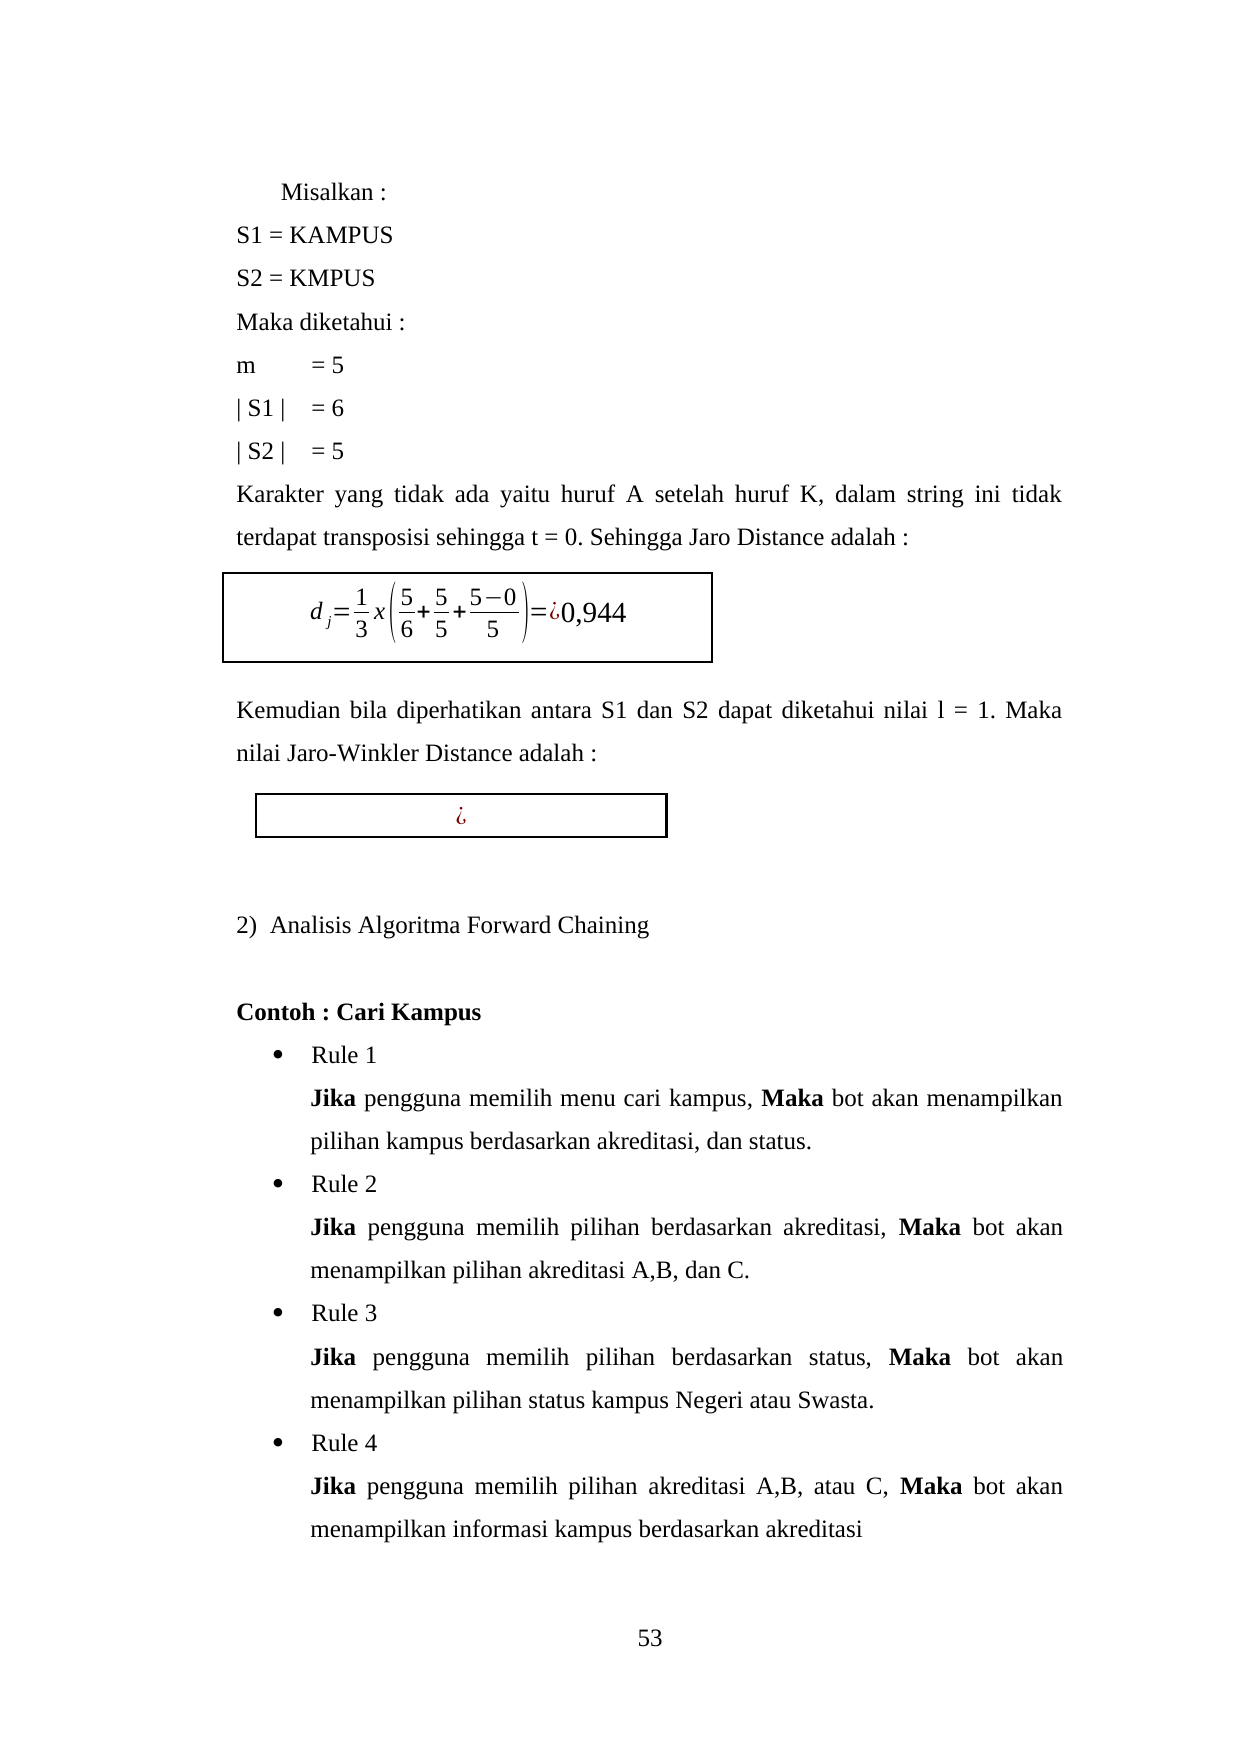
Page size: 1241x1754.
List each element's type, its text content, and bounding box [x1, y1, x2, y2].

text S2 = KMPUS [236, 263, 1063, 292]
text Contoh : Cari Kampus [236, 997, 1063, 1025]
text | S2 | = 5 [236, 436, 1063, 465]
text Karakter yang tidak ada yaitu huruf A setelah huruf K, dalam string ini tidak terdapat transposisi sehingga t = 0. Sehingga Jaro Distance adalah : [236, 479, 1063, 551]
list Rule 2 [274, 1169, 1063, 1198]
text m = 5 [236, 350, 1063, 378]
text Jika pengguna memilih pilihan berdasarkan status, Maka bot akan menampilkan pilihan status kampus Negeri atau Swasta. [310, 1342, 1063, 1413]
text Jika pengguna memilih menu cari kampus, Maka bot akan menampilkan pilihan kampus berdasarkan akreditasi, dan status. [310, 1083, 1063, 1155]
list Rule 3 [274, 1298, 1063, 1327]
text S1 = KAMPUS [236, 220, 1063, 249]
list Rule 1 [274, 1040, 1063, 1068]
text Jika pengguna memilih pilihan berdasarkan akreditasi, Maka bot akan menampilkan pilihan akreditasi A,B, dan C. [310, 1212, 1063, 1284]
list Rule 4 [274, 1428, 1063, 1457]
text Misalkan : [236, 177, 1063, 206]
text | S1 | = 6 [236, 393, 1063, 422]
text Kemudian bila diperhatikan antara S1 dan S2 dapat diketahui nilai l = 1. Maka nilai Jaro-Winkler Distance adalah : [236, 695, 1063, 767]
text Maka diketahui : [236, 307, 1063, 335]
text 2) Analisis Algoritma Forward Chaining [236, 910, 1063, 939]
text Jika pengguna memilih pilihan akreditasi A,B, atau C, Maka bot akan menampilkan informasi kampus berdasarkan akreditasi [310, 1471, 1063, 1543]
